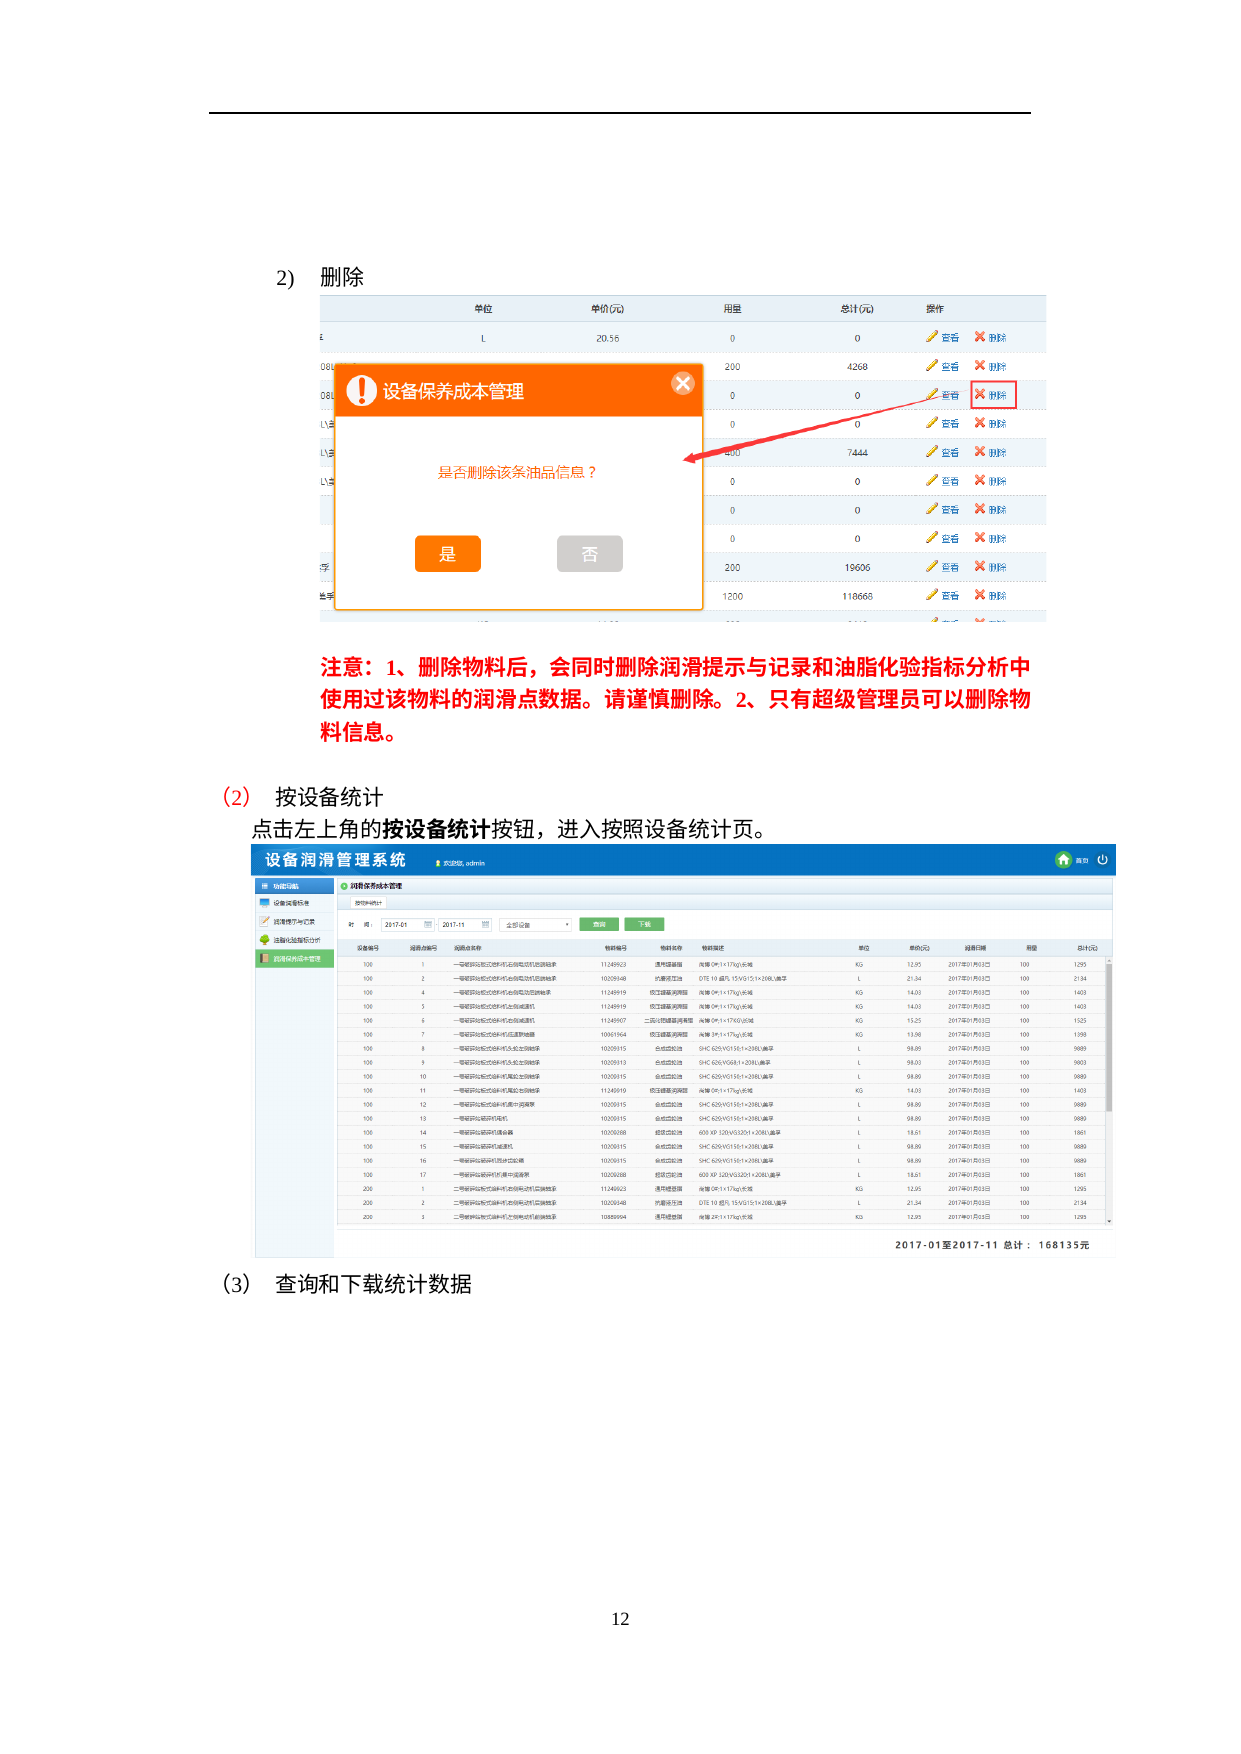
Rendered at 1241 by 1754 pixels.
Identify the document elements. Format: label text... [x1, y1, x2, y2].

text 点击左上角的按设备统计按钮，进入按照设备统计页。 [209, 812, 1031, 844]
text 按设备统计 [209, 779, 1053, 812]
text 查询和下载统计数据 [209, 1267, 1053, 1299]
list 删除 [276, 259, 1031, 292]
list 注意：1、删除物料后，会同时删除润滑提示与记录和油脂化验指标分析中使用过该物料的润滑点数据。请谨慎删除。2、只有超级管理员可以删除物料信息。 [320, 649, 1031, 747]
picture [319, 292, 1047, 622]
picture [250, 844, 1116, 1258]
